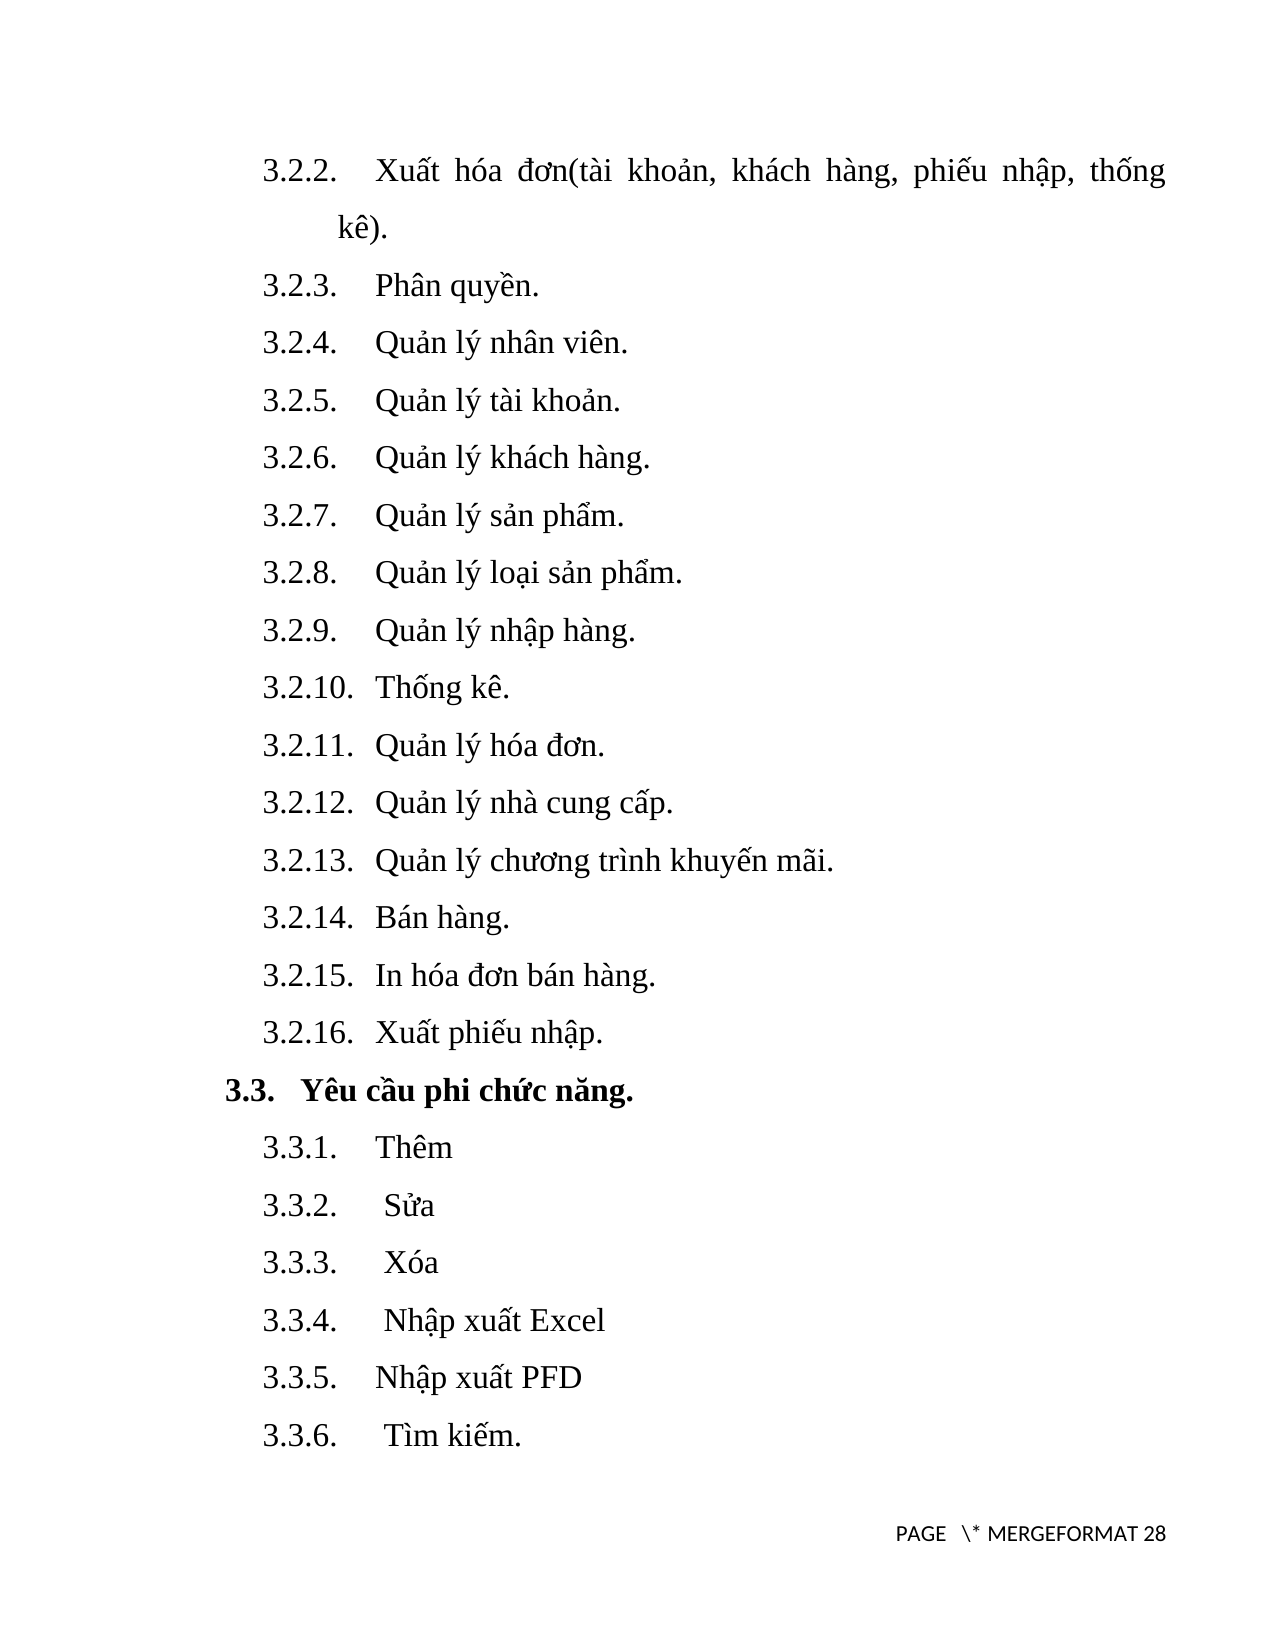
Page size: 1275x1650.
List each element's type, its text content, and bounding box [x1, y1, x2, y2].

list Quản lý loại sản phẩm. [262, 552, 1167, 591]
list Quản lý nhà cung cấp. [262, 782, 1167, 821]
list Quản lý sản phẩm. [262, 495, 1167, 533]
list Quản lý khách hàng. [262, 437, 1167, 476]
list Xuất hóa đơn(tài khoản, khách hàng, phiếu nhập, thống kê). [262, 150, 1167, 246]
list Phân quyền. [262, 265, 1167, 303]
list Bán hàng. [262, 897, 1167, 936]
list Yêu cầu phi chức năng. [225, 1070, 1167, 1108]
list Quản lý nhân viên. [262, 322, 1167, 361]
list Sửa [262, 1185, 1167, 1223]
list Nhập xuất Excel [262, 1300, 1167, 1338]
list Quản lý hóa đơn. [262, 725, 1167, 763]
list Xuất phiếu nhập. [262, 1012, 1167, 1051]
list Thống kê. [262, 667, 1167, 706]
list In hóa đơn bán hàng. [262, 955, 1167, 993]
list Tìm kiếm. [262, 1415, 1167, 1453]
list Xóa [262, 1242, 1167, 1281]
list Nhập xuất PFD [262, 1357, 1167, 1396]
list Quản lý nhập hàng. [262, 610, 1167, 648]
list Thêm [262, 1127, 1167, 1166]
list Quản lý chương trình khuyến mãi. [262, 840, 1167, 878]
list Quản lý tài khoản. [262, 380, 1167, 418]
